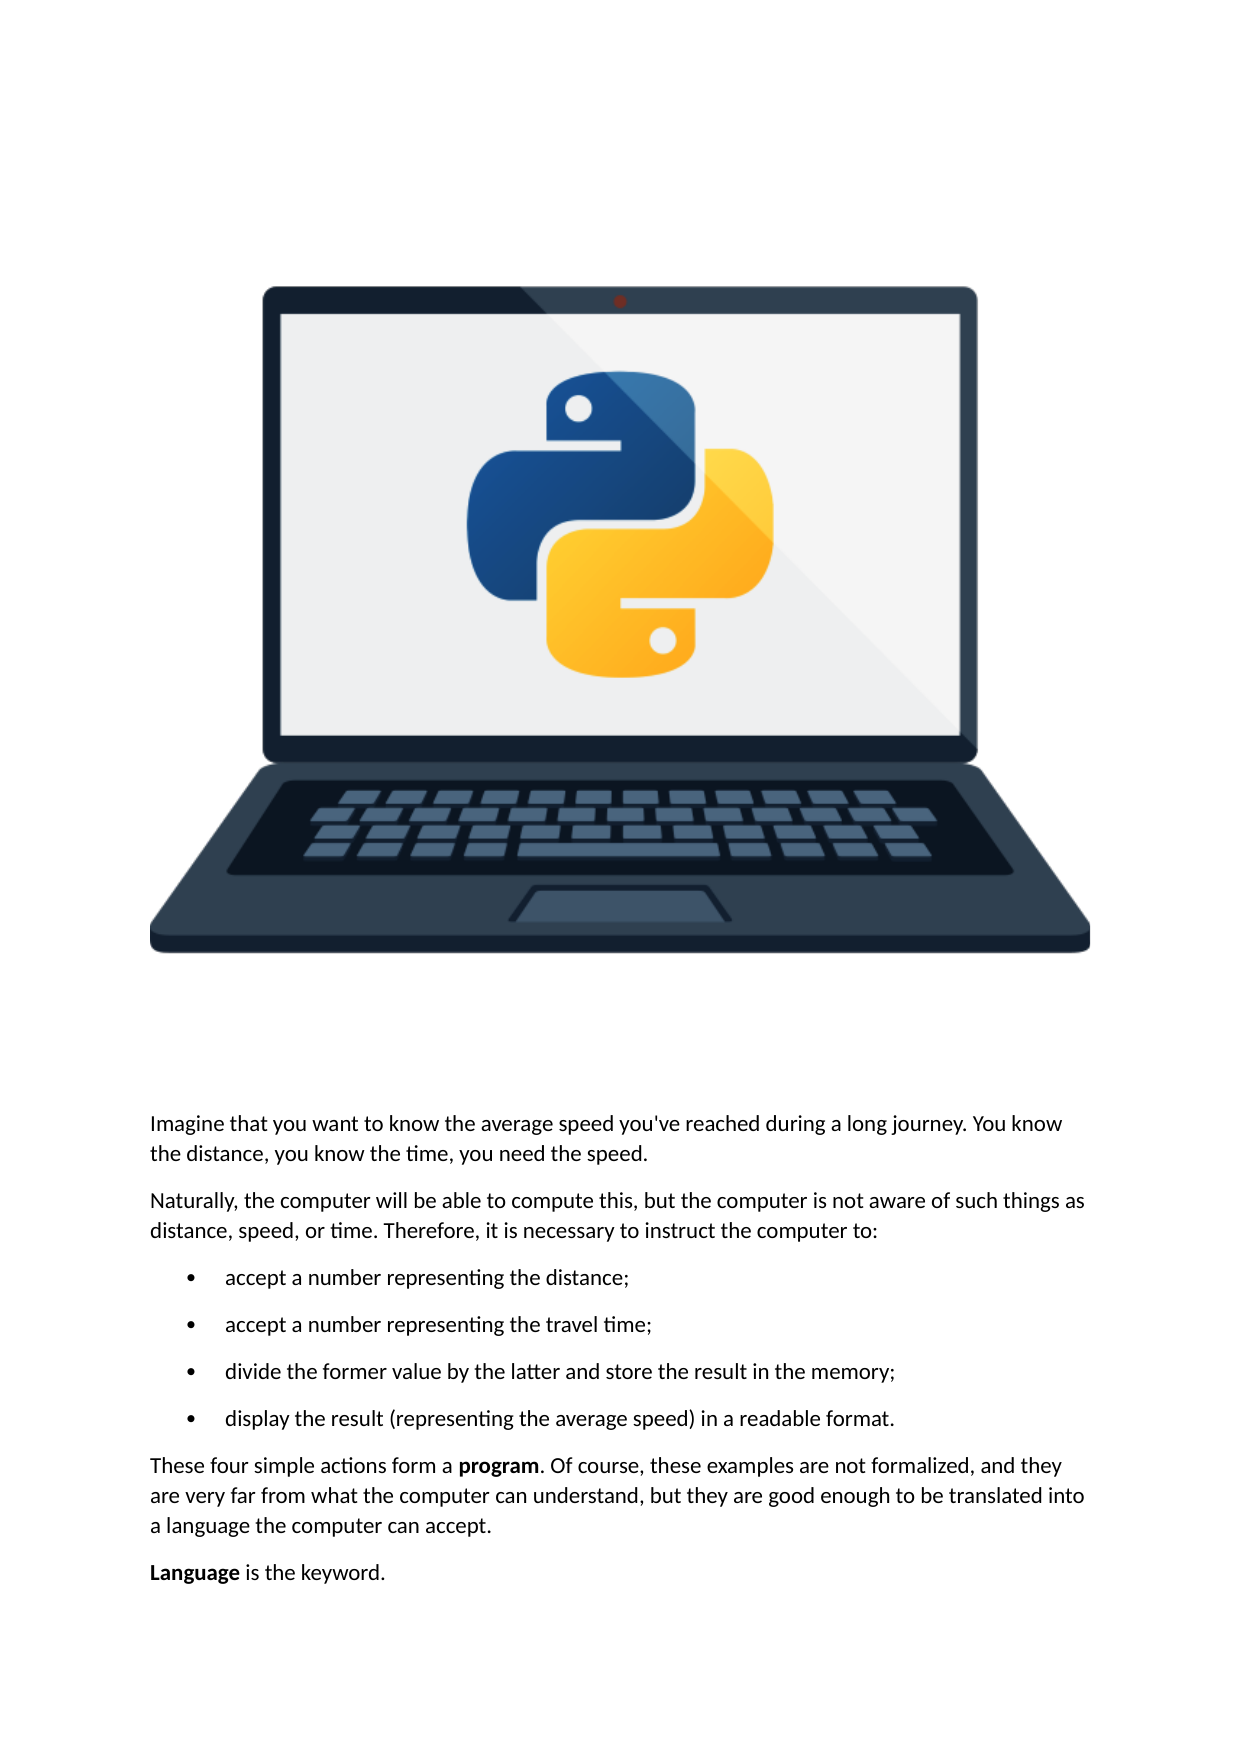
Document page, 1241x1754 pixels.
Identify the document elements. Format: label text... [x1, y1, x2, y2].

text Naturally, the computer will be able to compute this, but the computer is not aware of such things as distance, speed, or time. Therefore, it is necessary to instruct the computer to: [150, 1186, 1090, 1244]
list accept a number representing the distance; [187, 1263, 1090, 1291]
picture [150, 150, 1091, 1091]
text Imagine that you want to know the average speed you've reached during a long journey. You know the distance, you know the time, you need the speed. [150, 1109, 1090, 1167]
text Language is the keyword. [150, 1558, 1090, 1586]
list divide the former value by the latter and store the result in the memory; [187, 1357, 1090, 1385]
list accept a number representing the travel time; [187, 1310, 1090, 1338]
list display the result (representing the average speed) in a readable format. [187, 1404, 1090, 1432]
text These four simple actions form a program. Of course, these examples are not formalized, and they are very far from what the computer can understand, but they are good enough to be translated into a language the computer can accept. [150, 1451, 1090, 1539]
